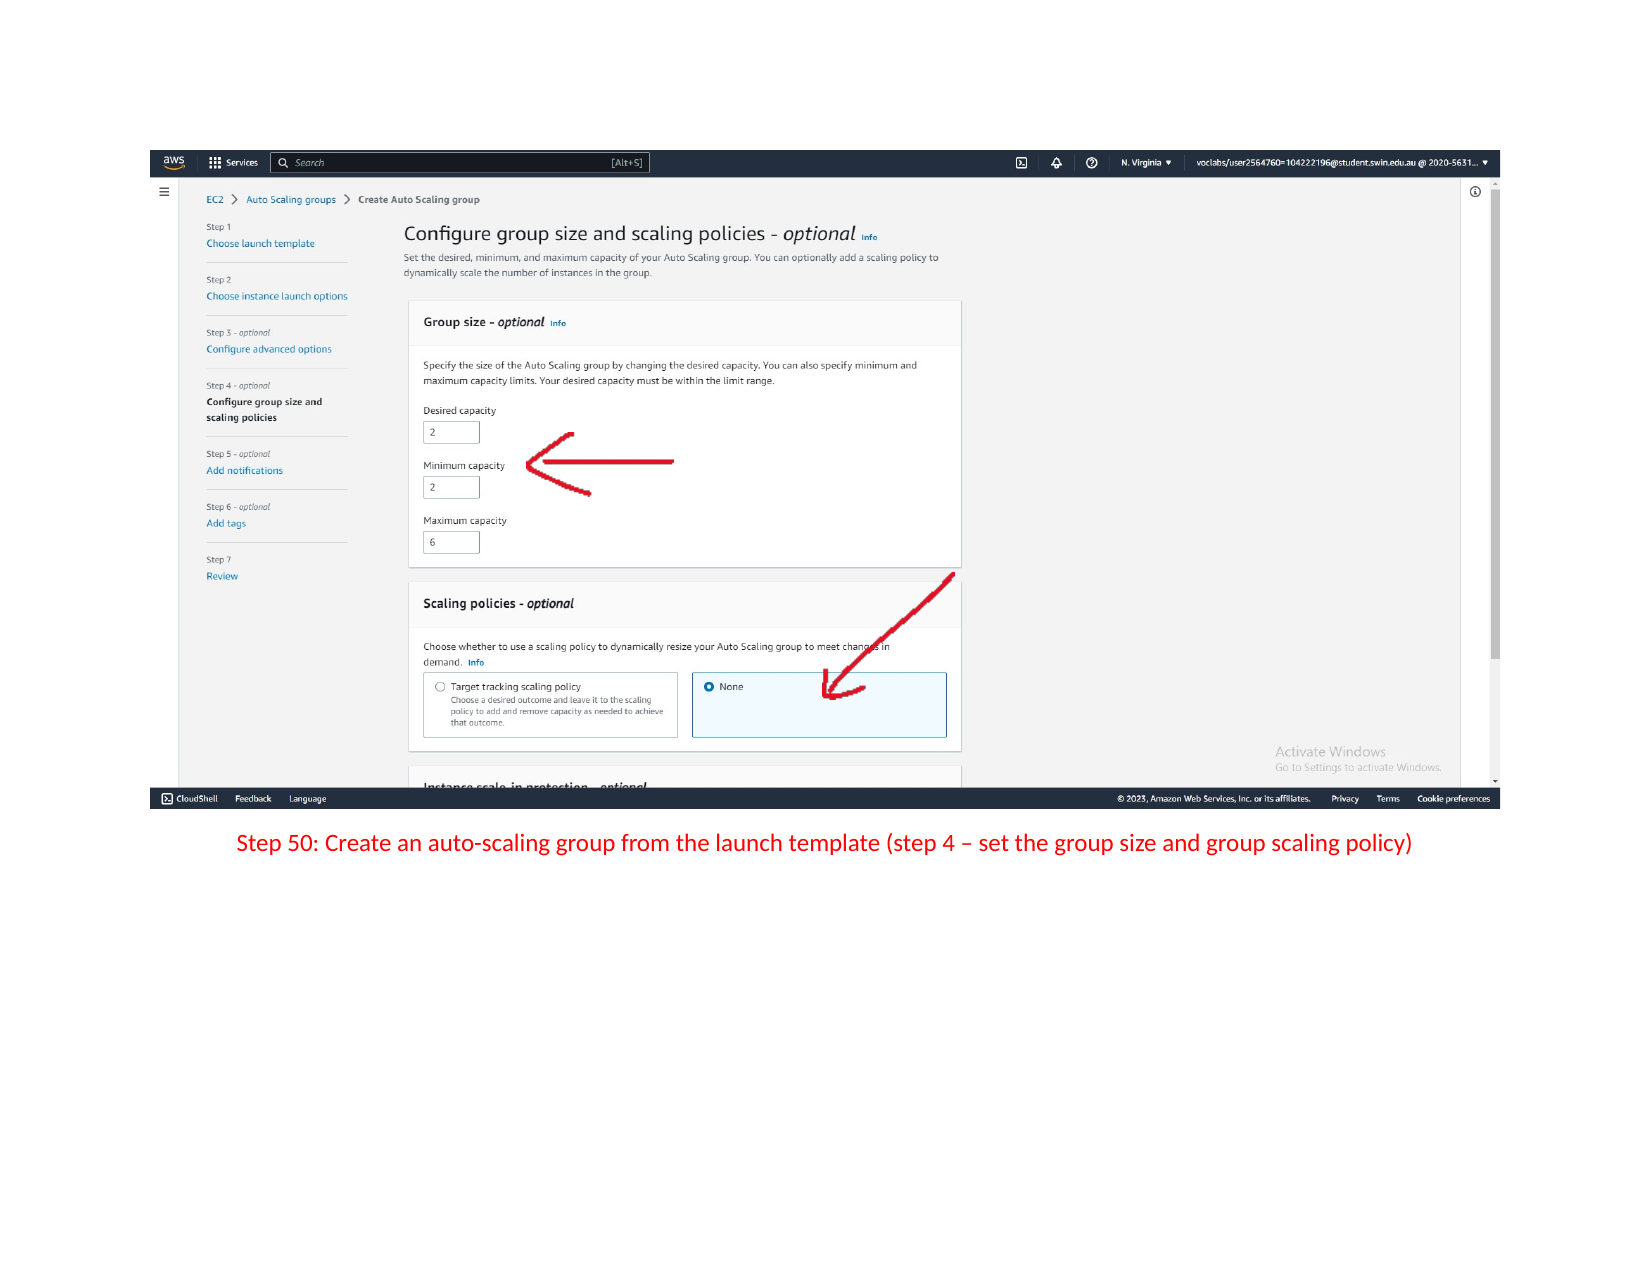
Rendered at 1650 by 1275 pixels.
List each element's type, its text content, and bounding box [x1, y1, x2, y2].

text Step 50: Create an auto-scaling group from the launch template (step 4 – set the group size and group scaling policy) [150, 827, 1500, 857]
picture [150, 150, 1500, 809]
